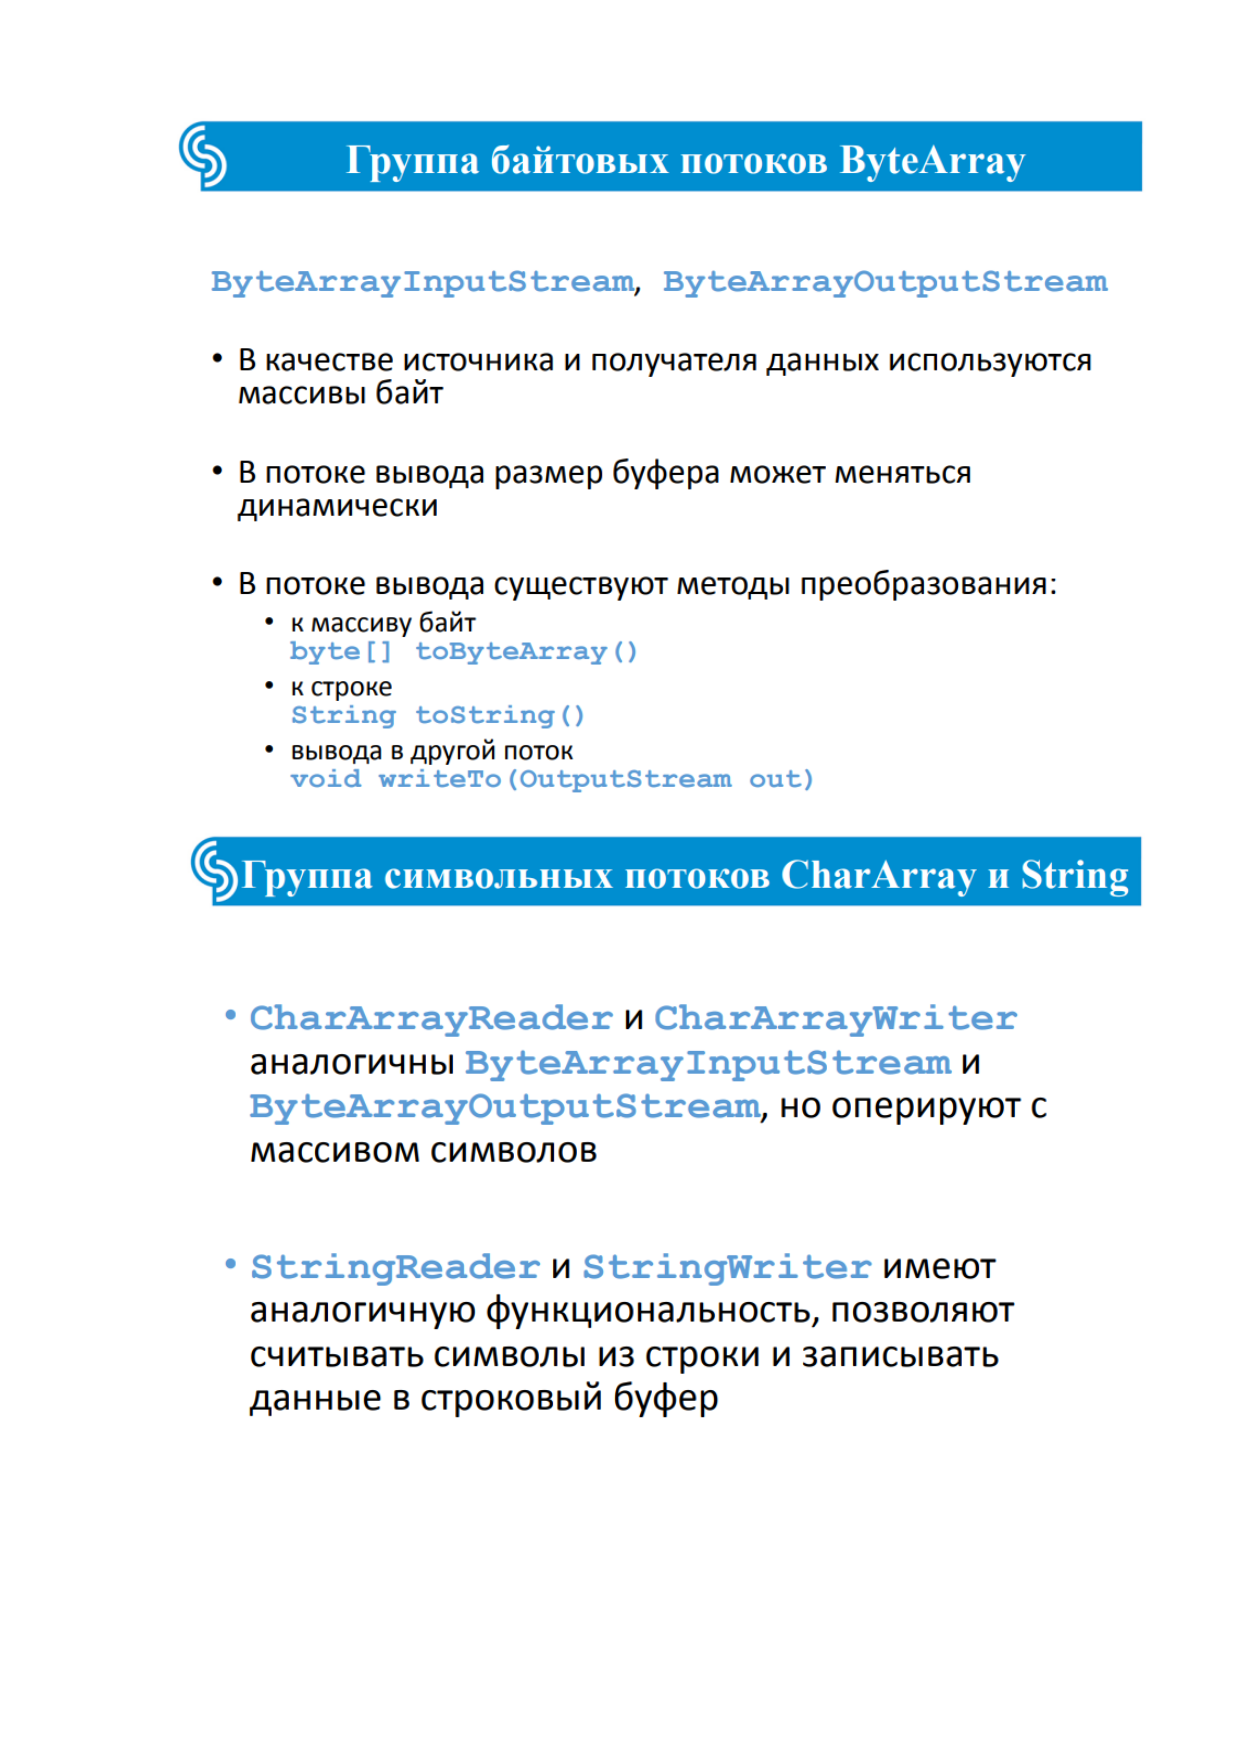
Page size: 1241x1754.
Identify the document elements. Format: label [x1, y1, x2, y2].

picture [177, 118, 1152, 820]
picture [177, 827, 1152, 1514]
